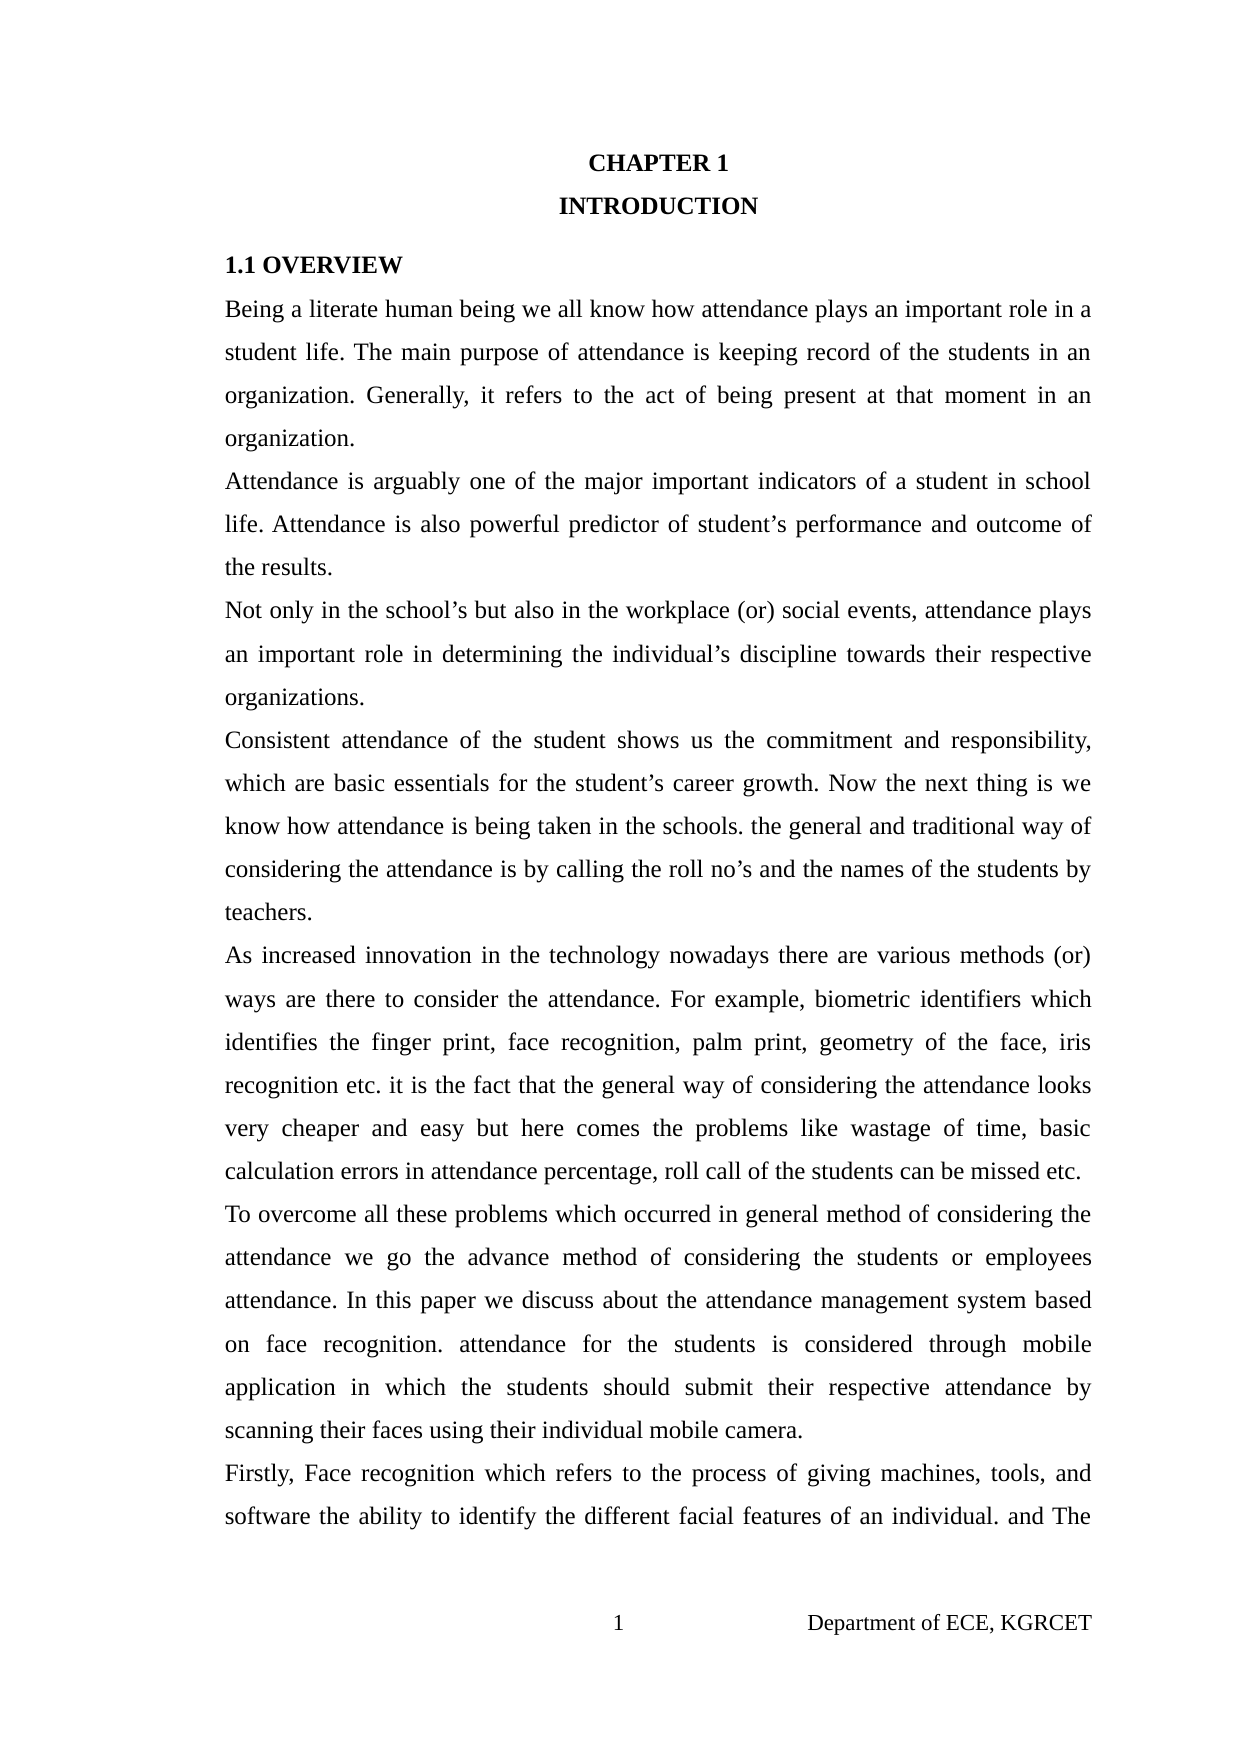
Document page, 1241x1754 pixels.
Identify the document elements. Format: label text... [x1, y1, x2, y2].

text CHAPTER 1 [224, 148, 1092, 176]
list Consistent attendance of the student shows us the commitment and responsibility, which are basic essentials for the student’s career growth. Now the next thing is we know how attendance is being taken in the schools. the general and traditional way of considering the attendance is by calling the roll no’s and the names of the students by teachers. [224, 725, 1092, 926]
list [224, 1458, 1092, 1530]
list OVERVIEW [224, 251, 1092, 279]
list Not only in the school’s but also in the workplace (or) social events, attendance plays an important role in determining the individual’s discipline towards their respective organizations. [224, 596, 1092, 711]
list Being a literate human being we all know how attendance plays an important role in a student life. The main purpose of attendance is keeping record of the students in an organization. Generally, it refers to the act of being present at that moment in an organization. [224, 294, 1092, 452]
list To overcome all these problems which occurred in general method of considering the attendance we go the advance method of considering the students or employees attendance. In this paper we discuss about the attendance management system based on face recognition. attendance for the students is considered through mobile application in which the students should submit their respective attendance by scanning their faces using their individual mobile camera. [224, 1199, 1092, 1444]
list Attendance is arguably one of the major important indicators of a student in school life. Attendance is also powerful predictor of student’s performance and outcome of the results. [224, 466, 1092, 581]
list As increased innovation in the technology nowadays there are various methods (or) ways are there to consider the attendance. For example, biometric identifiers which identifies the finger print, face recognition, palm print, geometry of the face, iris recognition etc. it is the fact that the general way of considering the attendance looks very cheaper and easy but here comes the problems like wastage of time, basic calculation errors in attendance percentage, roll call of the students can be missed etc. [224, 941, 1092, 1185]
text INTRODUCTION [224, 191, 1092, 219]
